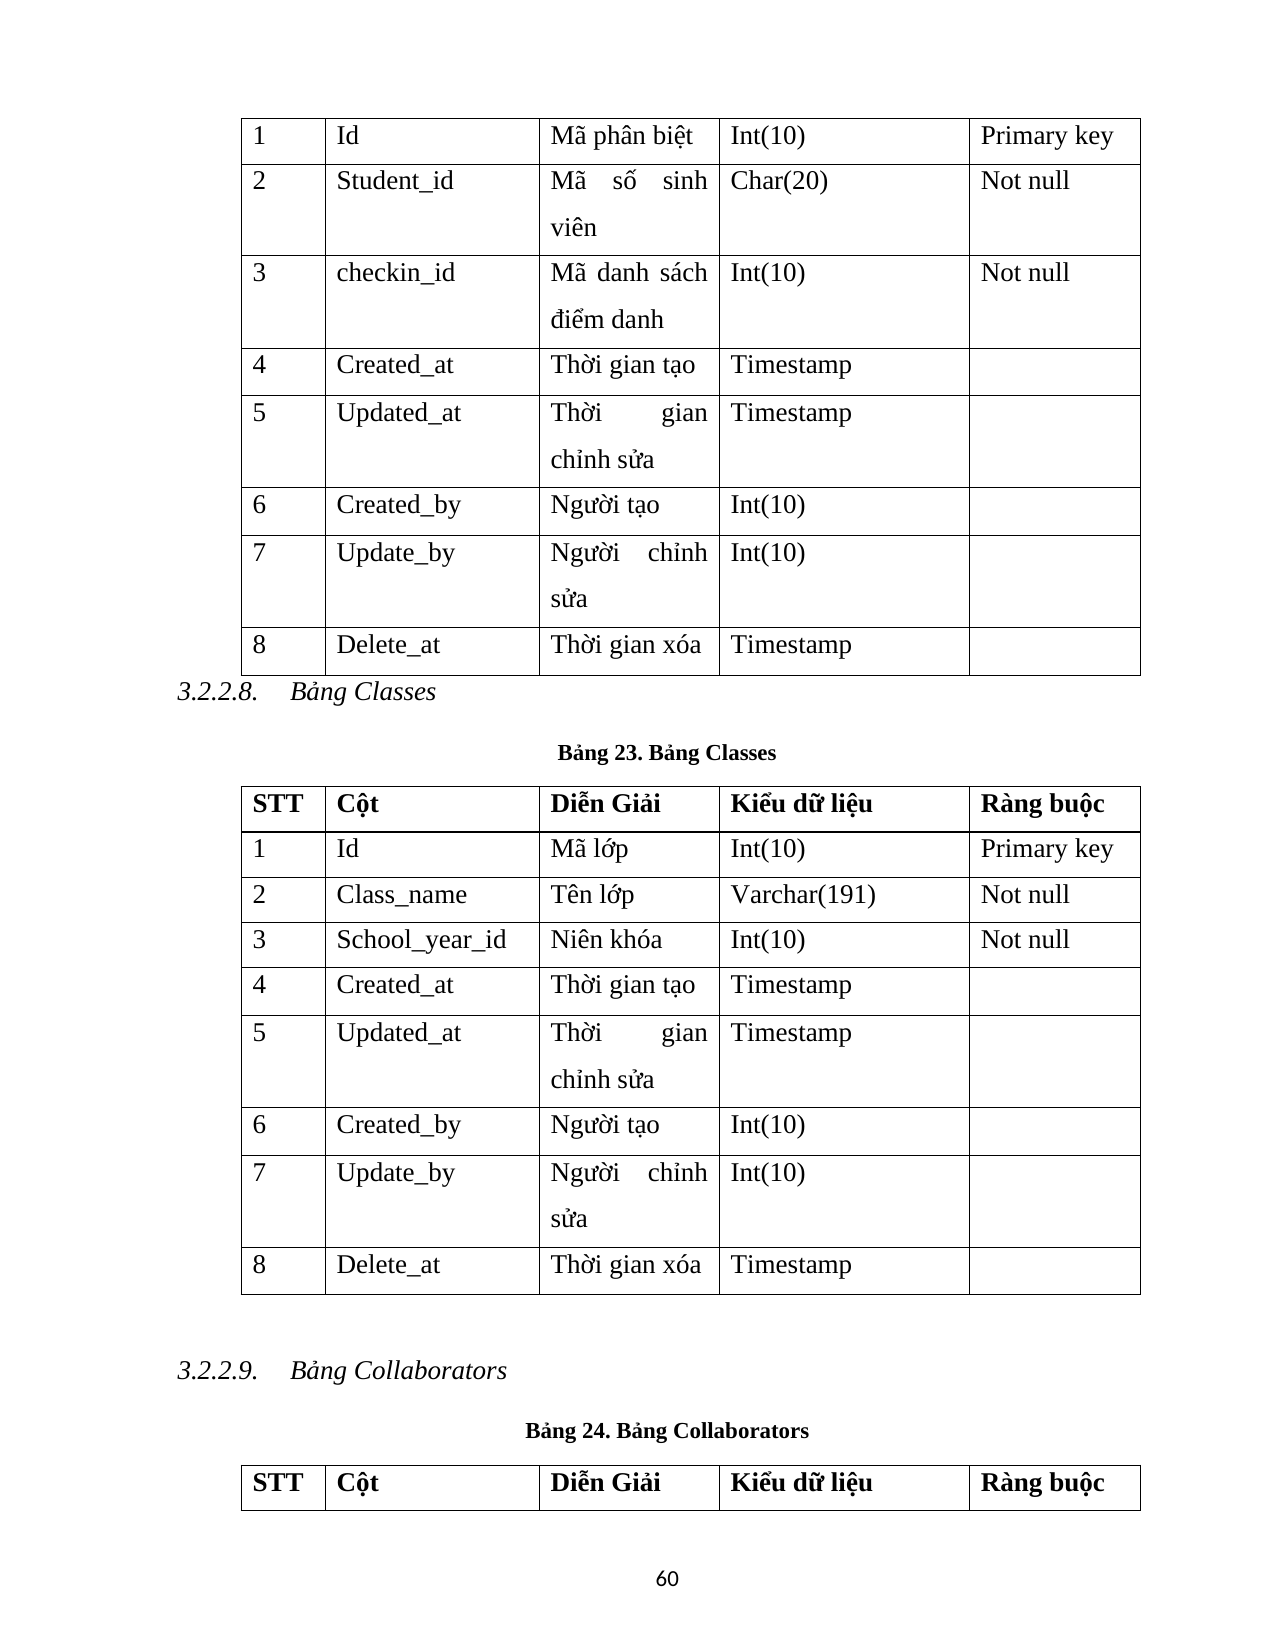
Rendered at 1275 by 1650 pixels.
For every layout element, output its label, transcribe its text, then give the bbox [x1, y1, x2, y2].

table_cell Timestamp [720, 1016, 969, 1107]
table_cell Thời gian tạo [540, 349, 719, 395]
table_cell Timestamp [720, 1248, 969, 1294]
table_cell Not null [970, 165, 1140, 255]
table_cell Delete_at [326, 628, 539, 674]
table_cell checkin_id [326, 256, 539, 347]
table_cell [970, 628, 1140, 674]
table_cell [970, 396, 1140, 487]
table_cell Người chỉnh sửa [540, 1156, 719, 1247]
table_cell Update_by [326, 536, 539, 627]
table_cell School_year_id [326, 923, 539, 967]
table_cell 7 [242, 1156, 325, 1247]
table_cell 8 [242, 1248, 325, 1294]
table_cell Created_at [326, 968, 539, 1015]
table_cell Not null [970, 923, 1140, 967]
table_cell Mã số sinh viên [540, 165, 719, 255]
table_header STT [242, 787, 325, 831]
table_cell Timestamp [720, 968, 969, 1015]
table_cell 5 [242, 396, 325, 487]
table_cell 7 [242, 536, 325, 627]
table_cell Mã danh sách điểm danh [540, 256, 719, 347]
table_cell 1 [242, 119, 325, 163]
table_header Diễn Giải [540, 1466, 719, 1510]
table_cell Id [326, 833, 539, 877]
table_cell Thời gian chỉnh sửa [540, 396, 719, 487]
list Bảng Collaborators [177, 1354, 1157, 1385]
table_cell Primary key [970, 119, 1140, 163]
table_cell Int(10) [720, 923, 969, 967]
table_cell Update_by [326, 1156, 539, 1247]
table_cell Created_at [326, 349, 539, 395]
table_cell [970, 488, 1140, 535]
table_cell Int(10) [720, 1108, 969, 1155]
table_cell 1 [242, 833, 325, 877]
table_cell 2 [242, 878, 325, 922]
list Bảng Classes [177, 676, 1157, 707]
table_cell Mã lớp [540, 833, 719, 877]
table_cell Thời gian tạo [540, 968, 719, 1015]
table_cell 6 [242, 488, 325, 535]
table_cell Thời gian xóa [540, 628, 719, 674]
table_header Diễn Giải [540, 787, 719, 831]
table_cell Created_by [326, 1108, 539, 1155]
table_header STT [242, 1466, 325, 1510]
table_cell Int(10) [720, 833, 969, 877]
table_cell 6 [242, 1108, 325, 1155]
table_cell Tên lớp [540, 878, 719, 922]
table_cell Id [326, 119, 539, 163]
table_cell Timestamp [720, 349, 969, 395]
table_cell Timestamp [720, 396, 969, 487]
table_cell Người chỉnh sửa [540, 536, 719, 627]
table_cell [970, 1156, 1140, 1247]
table_cell 5 [242, 1016, 325, 1107]
table_cell 4 [242, 968, 325, 1015]
table_cell Mã phân biệt [540, 119, 719, 163]
table_cell [970, 349, 1140, 395]
table_cell Thời gian chỉnh sửa [540, 1016, 719, 1107]
table_cell Created_by [326, 488, 539, 535]
table_cell Student_id [326, 165, 539, 255]
text Bảng 23. Bảng Classes [177, 739, 1157, 765]
table_cell Int(10) [720, 488, 969, 535]
table_cell Primary key [970, 833, 1140, 877]
table_header Cột [326, 1466, 539, 1510]
table_cell Người tạo [540, 1108, 719, 1155]
table_header Cột [326, 787, 539, 831]
table_cell [970, 536, 1140, 627]
table_header Kiểu dữ liệu [720, 787, 969, 831]
table_cell Updated_at [326, 1016, 539, 1107]
table_cell 3 [242, 923, 325, 967]
table_cell Updated_at [326, 396, 539, 487]
table_cell [970, 968, 1140, 1015]
table_cell Int(10) [720, 536, 969, 627]
table_cell Delete_at [326, 1248, 539, 1294]
table_cell [970, 1108, 1140, 1155]
table_header Ràng buộc [970, 1466, 1140, 1510]
table_cell Varchar(191) [720, 878, 969, 922]
table_cell Timestamp [720, 628, 969, 674]
table_cell Not null [970, 878, 1140, 922]
table_cell Int(10) [720, 256, 969, 347]
table_cell 8 [242, 628, 325, 674]
table_cell Int(10) [720, 119, 969, 163]
table_cell 3 [242, 256, 325, 347]
table_cell 4 [242, 349, 325, 395]
table_cell [970, 1016, 1140, 1107]
table_cell Class_name [326, 878, 539, 922]
table_cell [970, 1248, 1140, 1294]
table_header Ràng buộc [970, 787, 1140, 831]
text Bảng 24. Bảng Collaborators [177, 1417, 1157, 1444]
table_cell Char(20) [720, 165, 969, 255]
table_cell Not null [970, 256, 1140, 347]
table_cell Người tạo [540, 488, 719, 535]
table_cell Int(10) [720, 1156, 969, 1247]
table_cell 2 [242, 165, 325, 255]
table_cell Niên khóa [540, 923, 719, 967]
table_cell Thời gian xóa [540, 1248, 719, 1294]
table_header Kiểu dữ liệu [720, 1466, 969, 1510]
